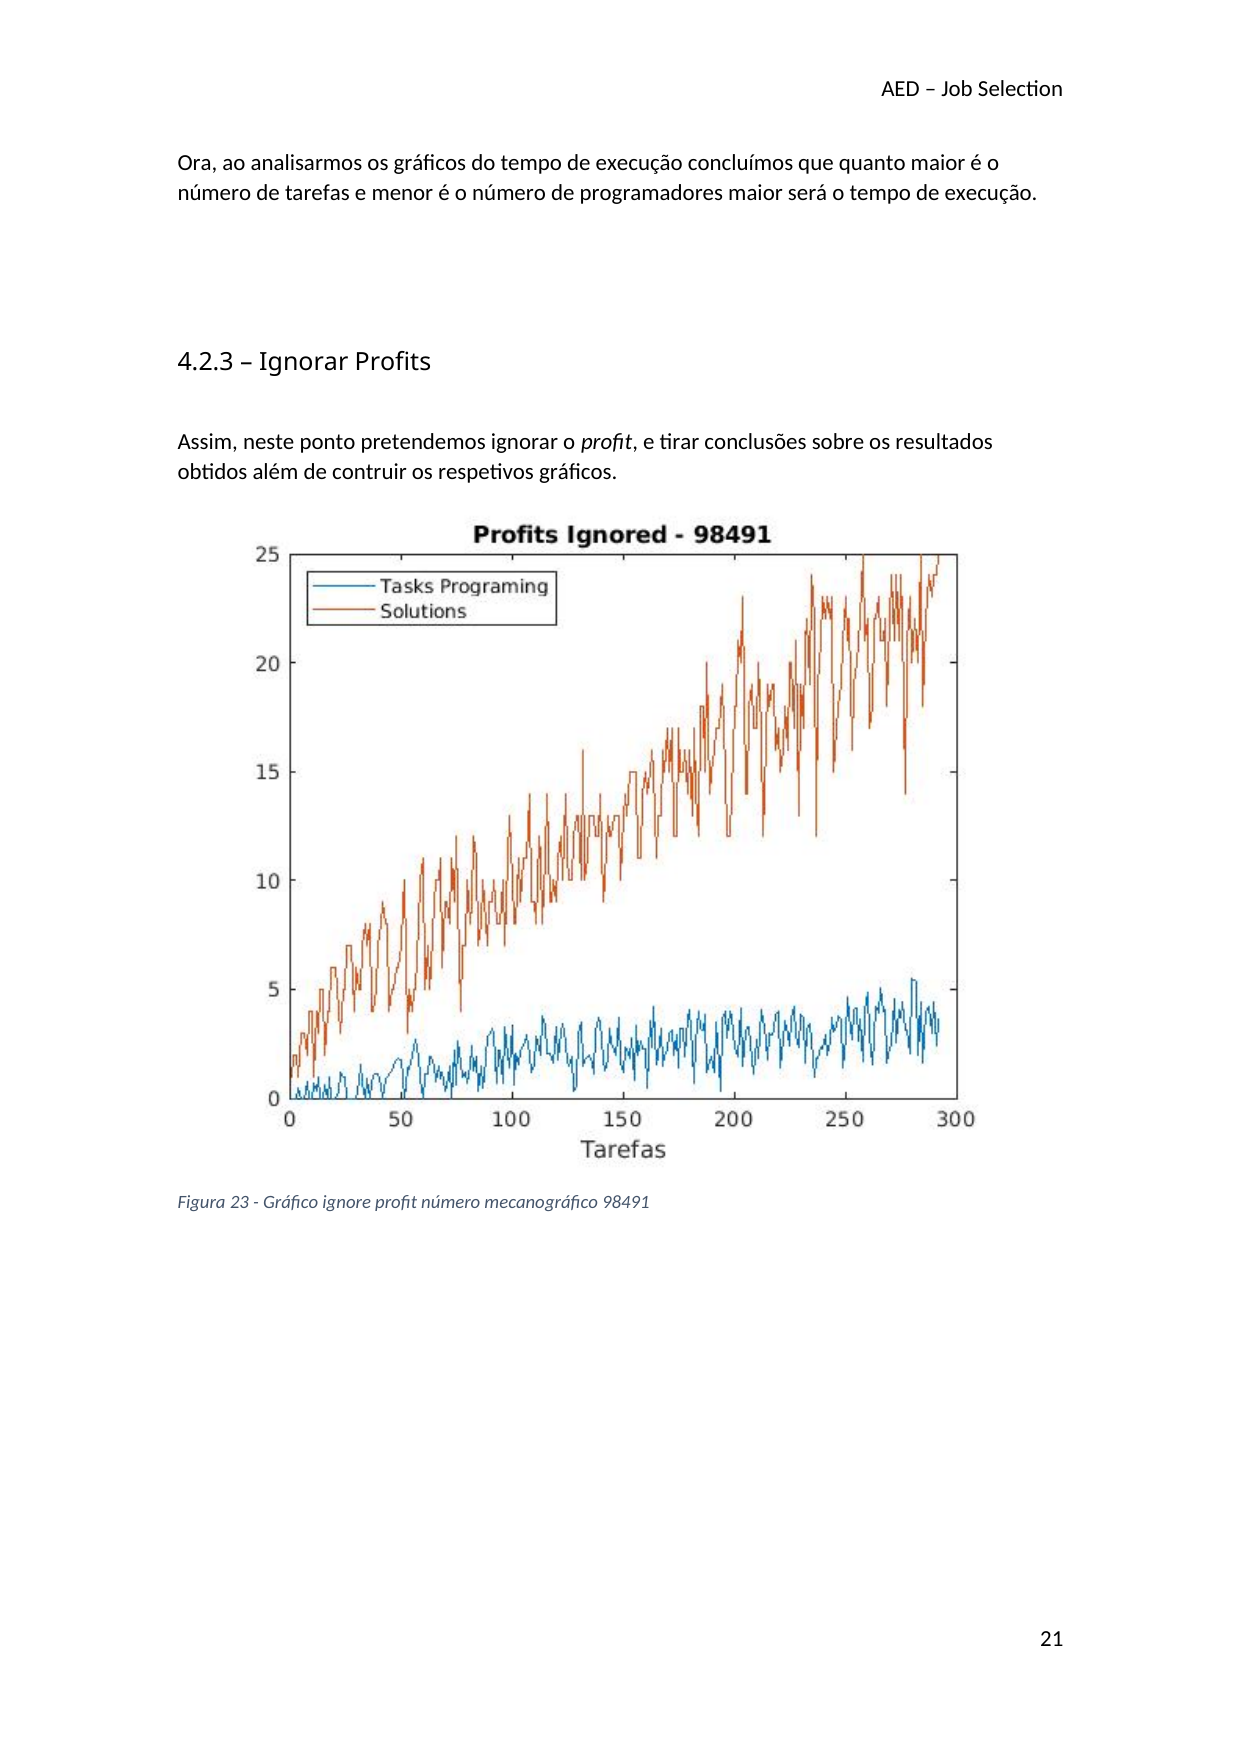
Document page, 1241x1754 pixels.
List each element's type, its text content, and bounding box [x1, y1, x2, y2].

text Ora, ao analisarmos os gráficos do tempo de execução concluímos que quanto maior é o número de tarefas e menor é o número de programadores maior será o tempo de execução. [177, 148, 1063, 206]
picture [177, 504, 1038, 1172]
text Assim, neste ponto pretendemos ignorar o profit, e tirar conclusões sobre os resultados obtidos além de contruir os respetivos gráficos. [177, 427, 1063, 486]
subtitle 4.2.3 – Ignorar Profits [177, 344, 1063, 378]
